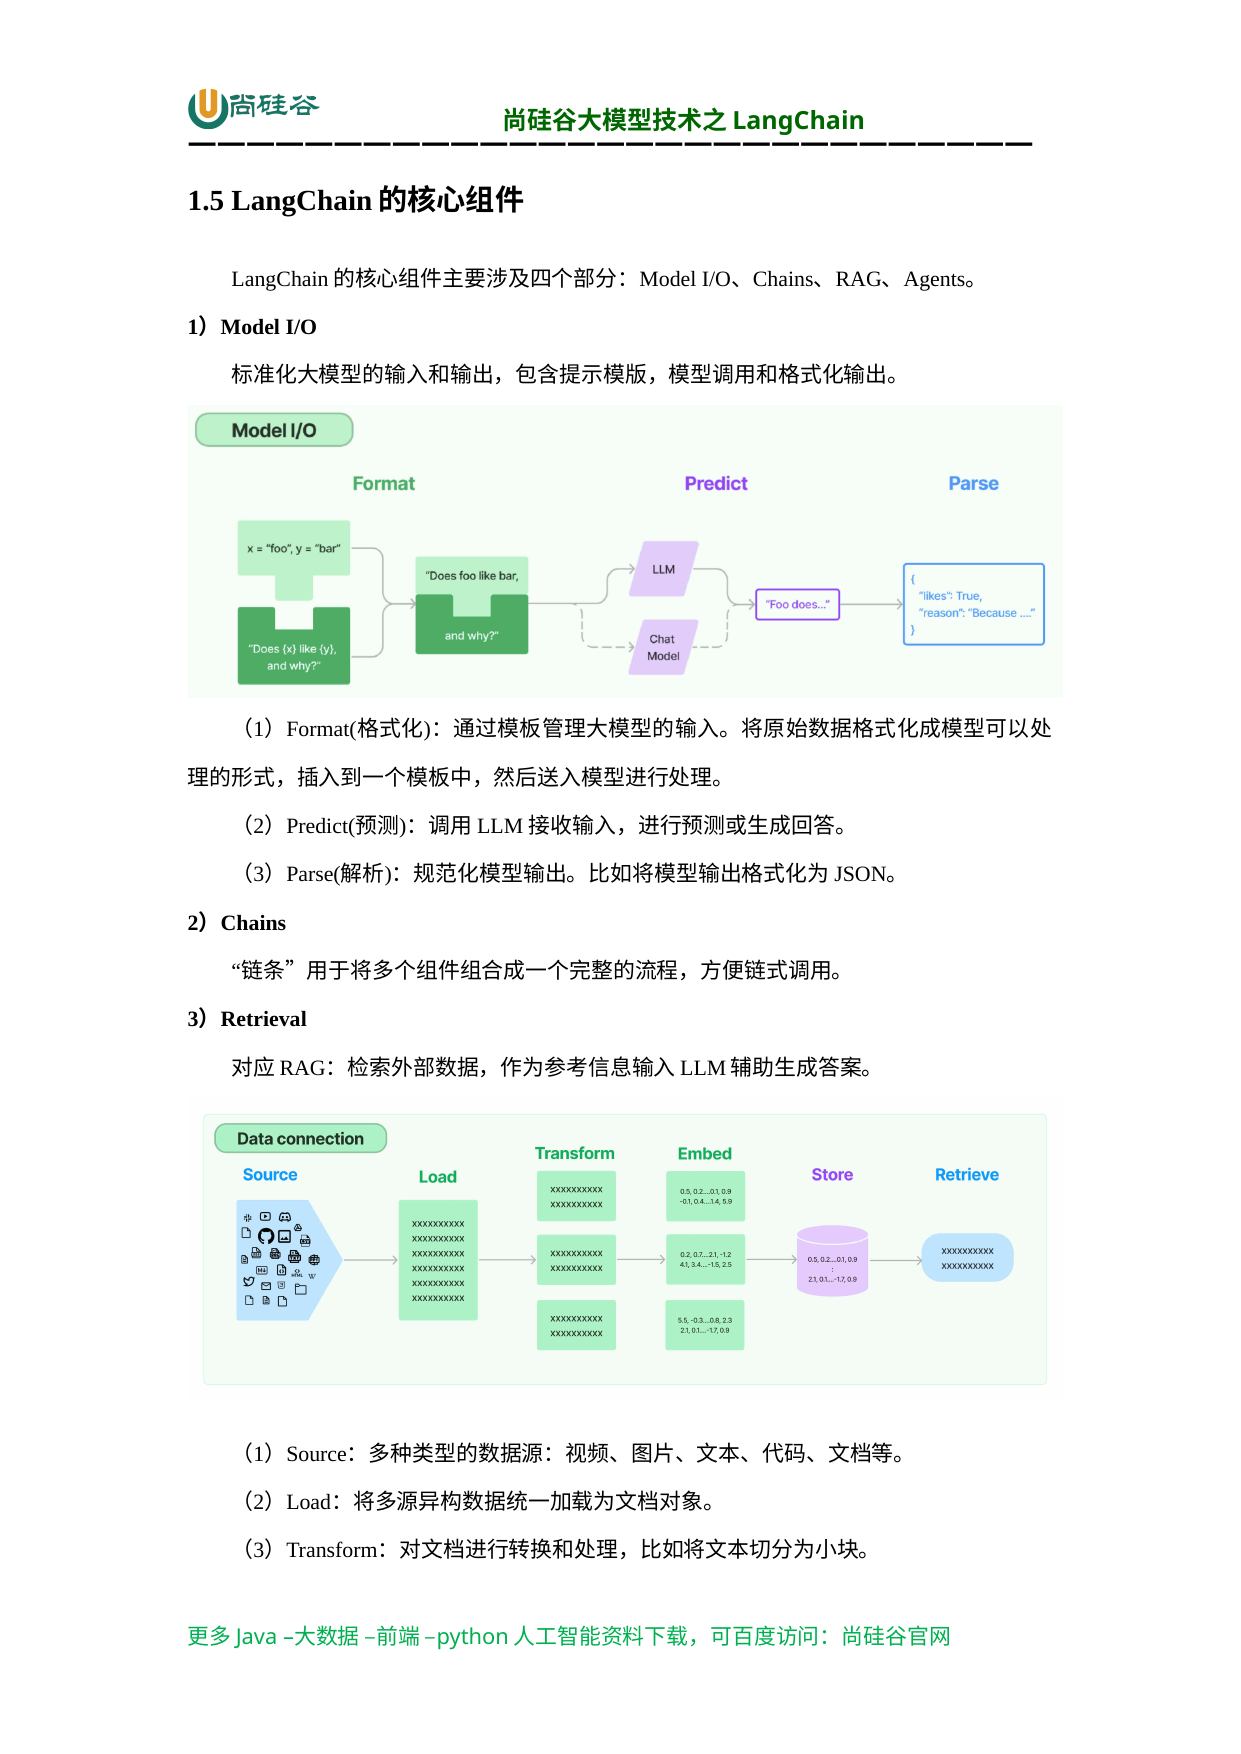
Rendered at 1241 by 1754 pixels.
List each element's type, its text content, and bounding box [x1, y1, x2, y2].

text LangChain的核心组件主要涉及四个部分：Model I/O、Chains、RAG、Agents。 [187, 260, 1053, 293]
text Model I/O [187, 309, 1053, 341]
text Predict(预测)：调用 LLM 接收输入，进行预测或生成回答。 [187, 807, 1053, 840]
text 标准化大模型的输入和输出，包含提示模版，模型调用和格式化输出。 [187, 357, 1053, 389]
text Chains [187, 904, 1053, 937]
text Parse(解析)：规范化模型输出。比如将模型输出格式化为 JSON。 [187, 856, 1053, 888]
text Source：多种类型的数据源：视频、图片、文本、代码、文档等。 [187, 1435, 1053, 1468]
picture [187, 88, 321, 130]
text Format(格式化)：通过模板管理大模型的输入。将原始数据格式化成模型可以处理的形式，插入到一个模板中，然后送入模型进行处理。 [187, 710, 1053, 792]
picture [187, 1097, 1063, 1401]
text LangChain的核心组件 [187, 165, 1053, 230]
picture [187, 405, 1063, 698]
text Retrieval [187, 1001, 1053, 1033]
text “链条”用于将多个组件组合成一个完整的流程，方便链式调用。 [187, 952, 1053, 985]
text Transform：对文档进行转换和处理，比如将文本切分为小块。 [187, 1532, 1053, 1564]
text 对应RAG：检索外部数据，作为参考信息输入LLM辅助生成答案。 [187, 1049, 1053, 1082]
text Load：将多源异构数据统一加载为文档对象。 [187, 1483, 1053, 1516]
